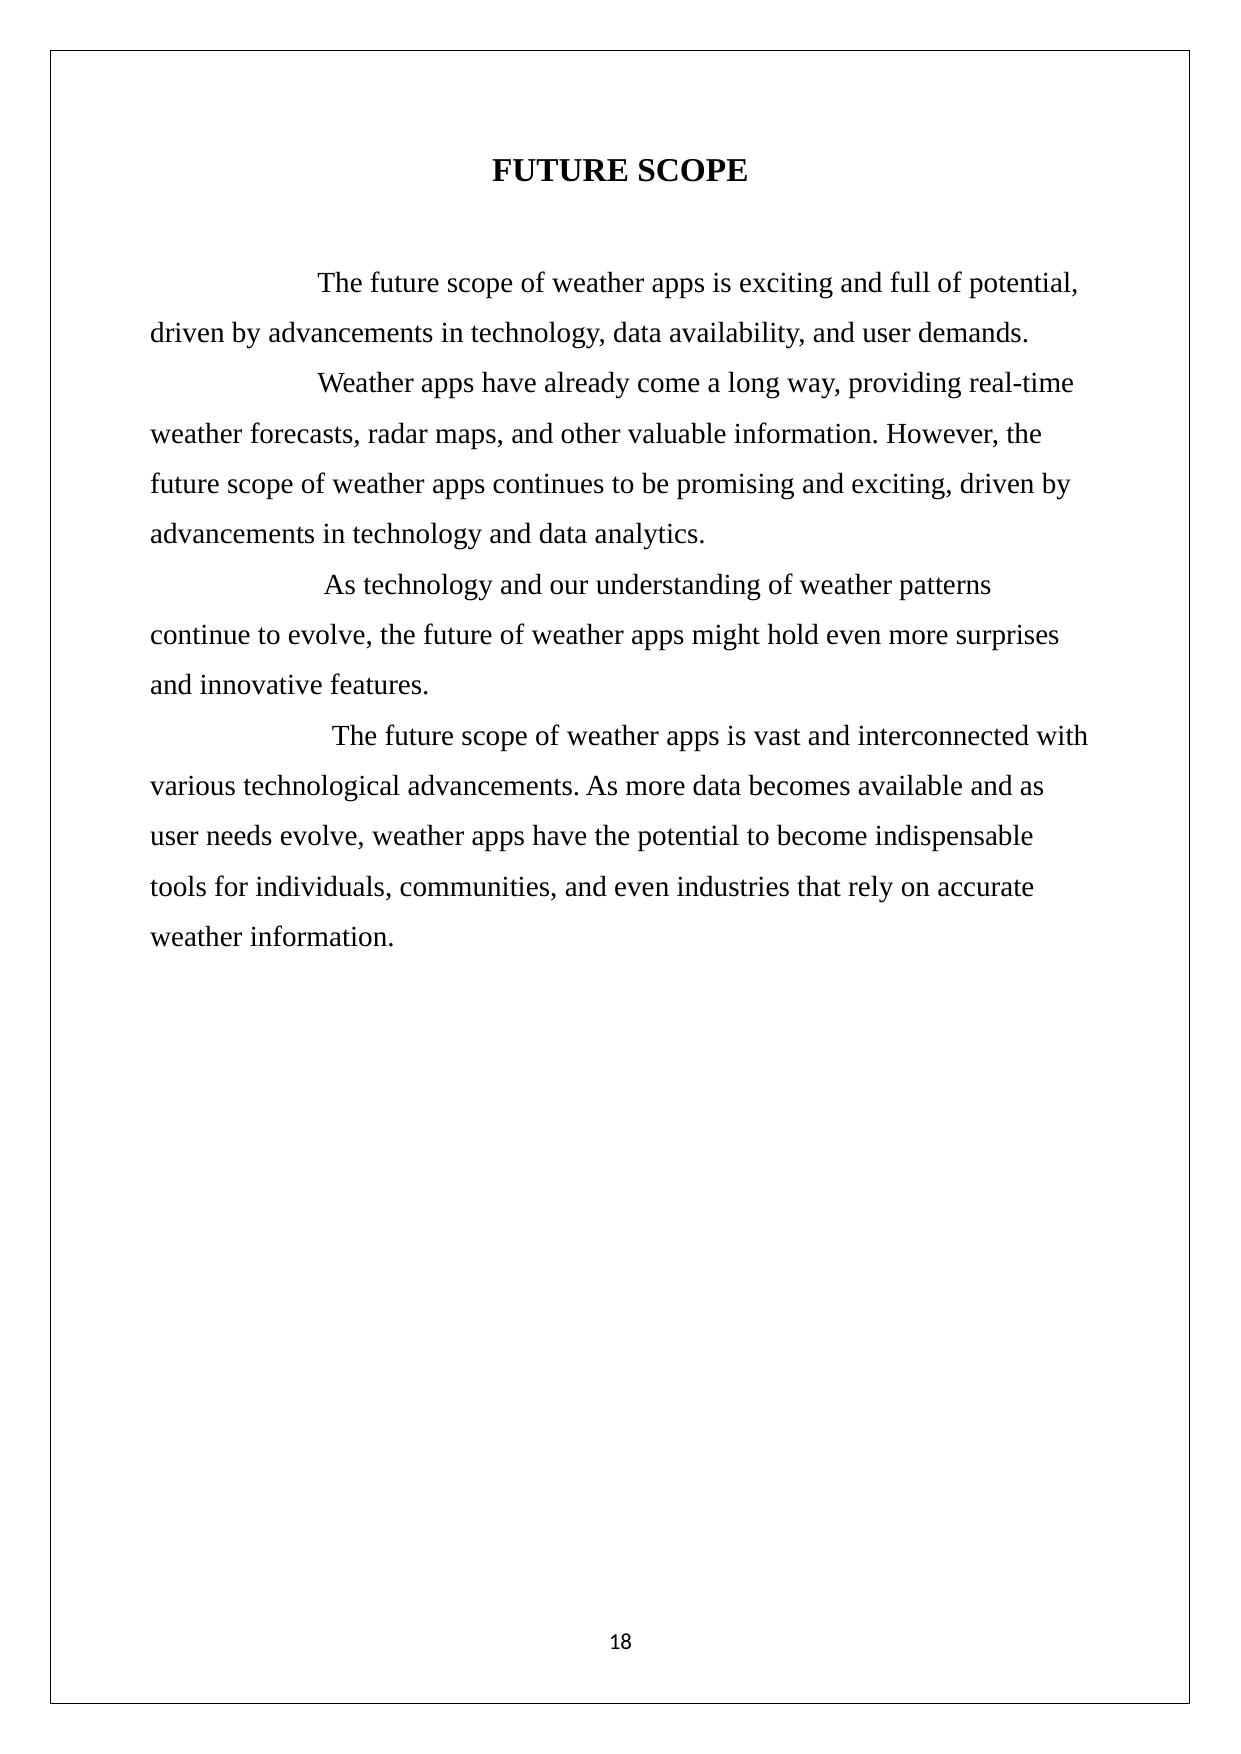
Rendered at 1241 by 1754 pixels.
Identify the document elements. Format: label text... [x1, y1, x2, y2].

text The future scope of weather apps is vast and interconnected with various technological advancements. As more data becomes available and as user needs evolve, weather apps have the potential to become indispensable tools for individuals, communities, and even industries that rely on accurate weather information. [150, 718, 1090, 953]
text FUTURE SCOPE [150, 150, 1090, 188]
text As technology and our understanding of weather patterns continue to evolve, the future of weather apps might hold even more surprises and innovative features. [150, 567, 1090, 701]
text The future scope of weather apps is exciting and full of potential, driven by advancements in technology, data availability, and user demands. [150, 265, 1090, 349]
text Weather apps have already come a long way, providing real-time weather forecasts, radar maps, and other valuable information. However, the future scope of weather apps continues to be promising and exciting, driven by advancements in technology and data analytics. [150, 366, 1090, 550]
